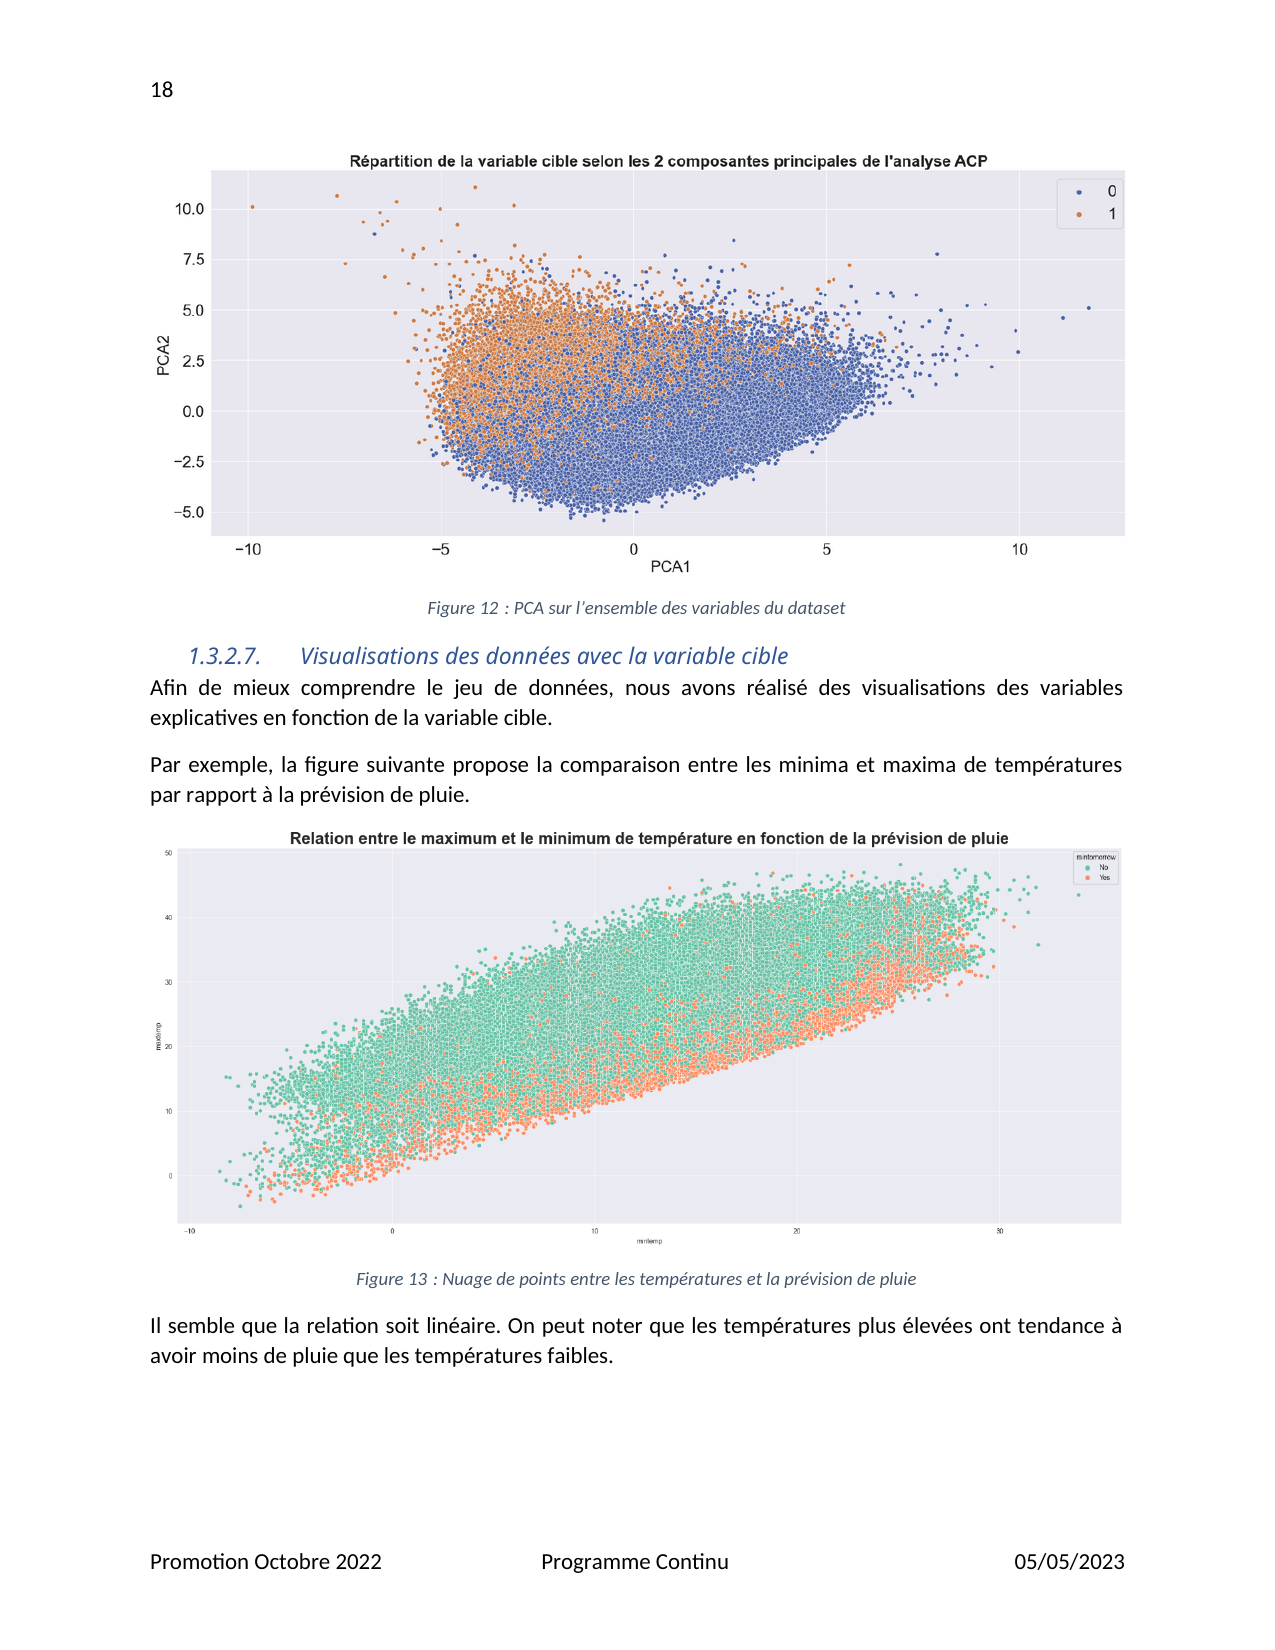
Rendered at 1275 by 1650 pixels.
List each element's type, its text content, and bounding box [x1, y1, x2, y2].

subtitle Visualisations des données avec la variable cible [187, 639, 1125, 671]
text Par exemple, la figure suivante propose la comparaison entre les minima et maxima de températures par rapport à la prévision de pluie. [150, 750, 1125, 809]
text Il semble que la relation soit linéaire. On peut noter que les températures plus élevées ont tendance à avoir moins de pluie que les températures faibles. [150, 1311, 1125, 1369]
text Afin de mieux comprendre le jeu de données, nous avons réalisé des visualisations des variables explicatives en fonction de la variable cible. [150, 673, 1125, 732]
picture [150, 827, 1125, 1249]
picture [150, 150, 1125, 575]
